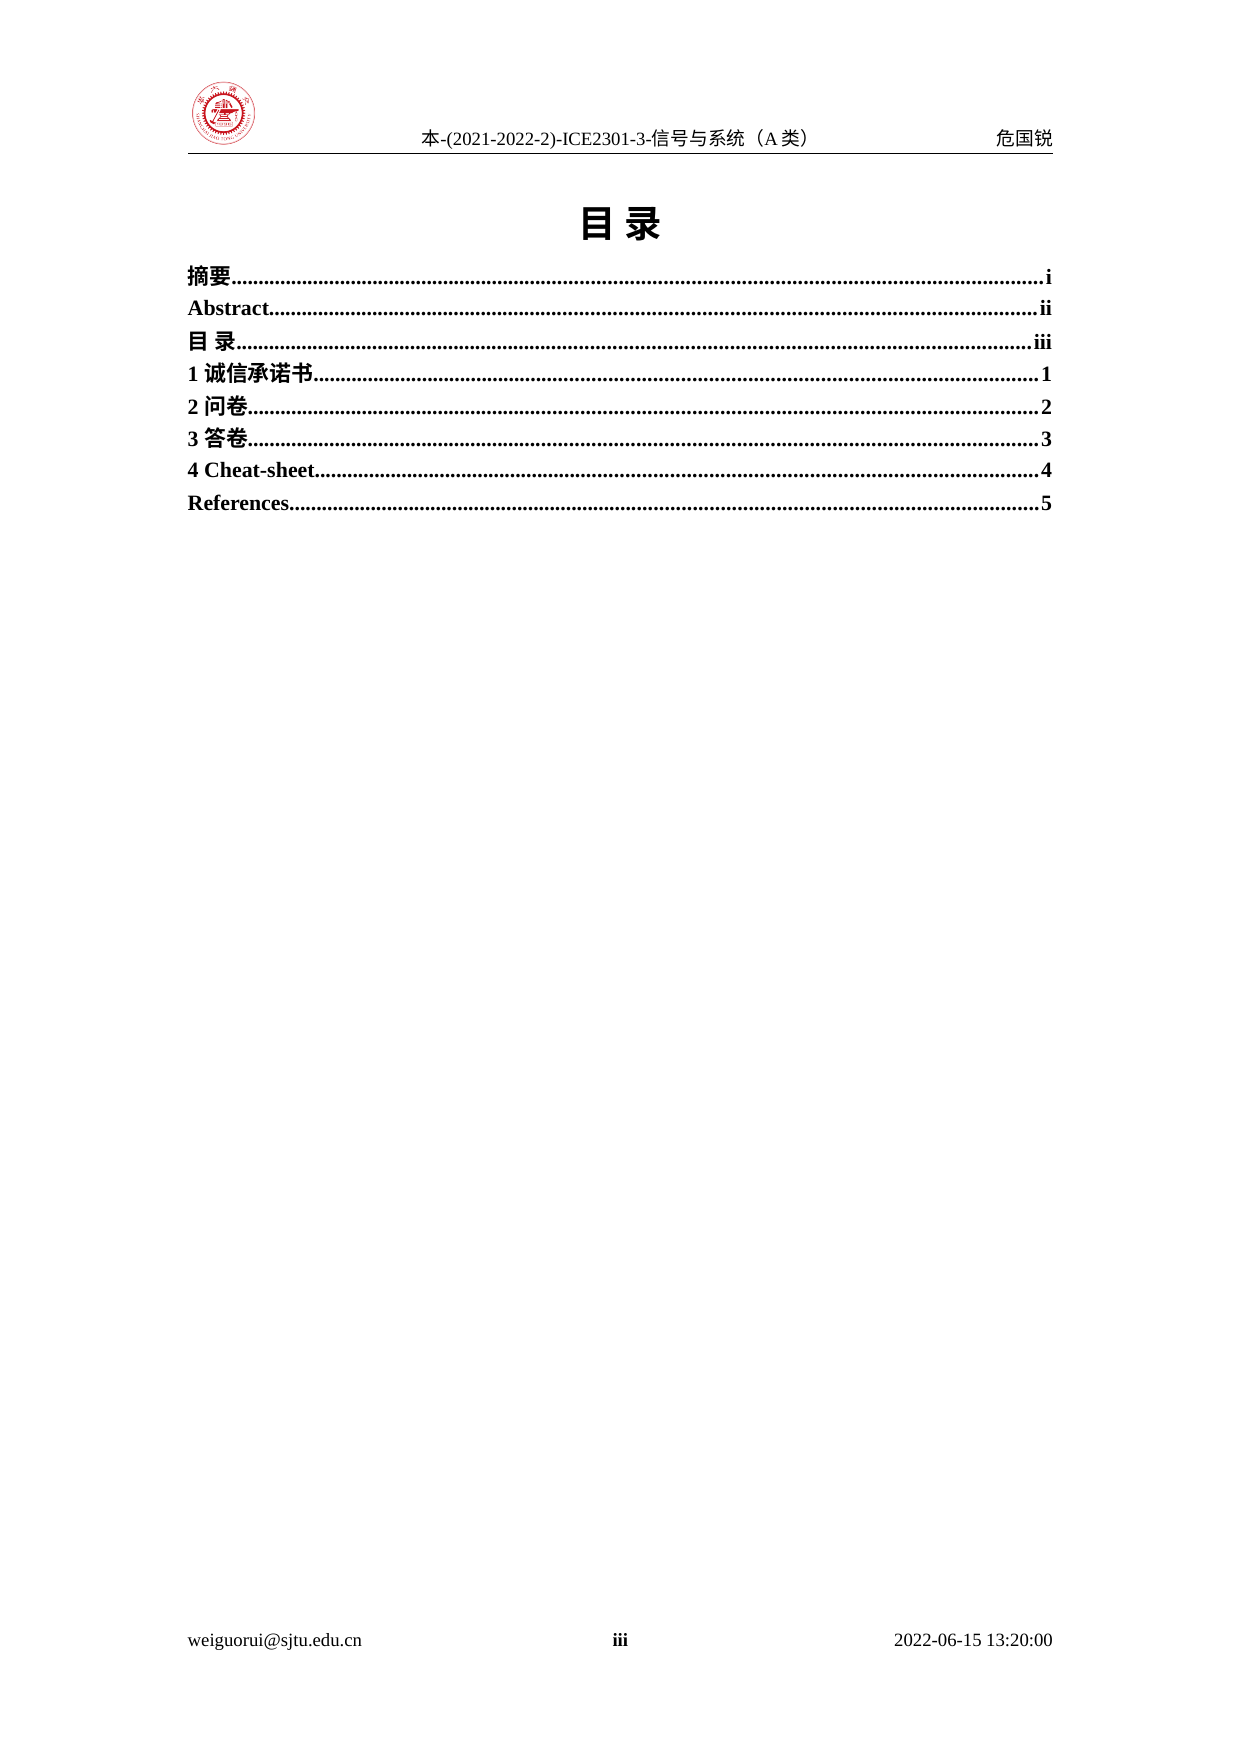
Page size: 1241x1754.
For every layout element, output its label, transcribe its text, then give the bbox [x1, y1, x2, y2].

picture [188, 77, 259, 148]
text Abstract ii [187, 291, 1053, 323]
text 3 答卷 3 [187, 421, 1053, 453]
text 4 Cheat-sheet 4 [187, 453, 1053, 486]
text References 5 [187, 486, 1053, 518]
text 摘要 i [187, 258, 1053, 291]
text 2 问卷 2 [187, 388, 1053, 421]
text 1 诚信承诺书 1 [187, 356, 1053, 388]
text 目 录 iii [187, 323, 1053, 356]
subtitle 目 录 [187, 189, 1053, 254]
